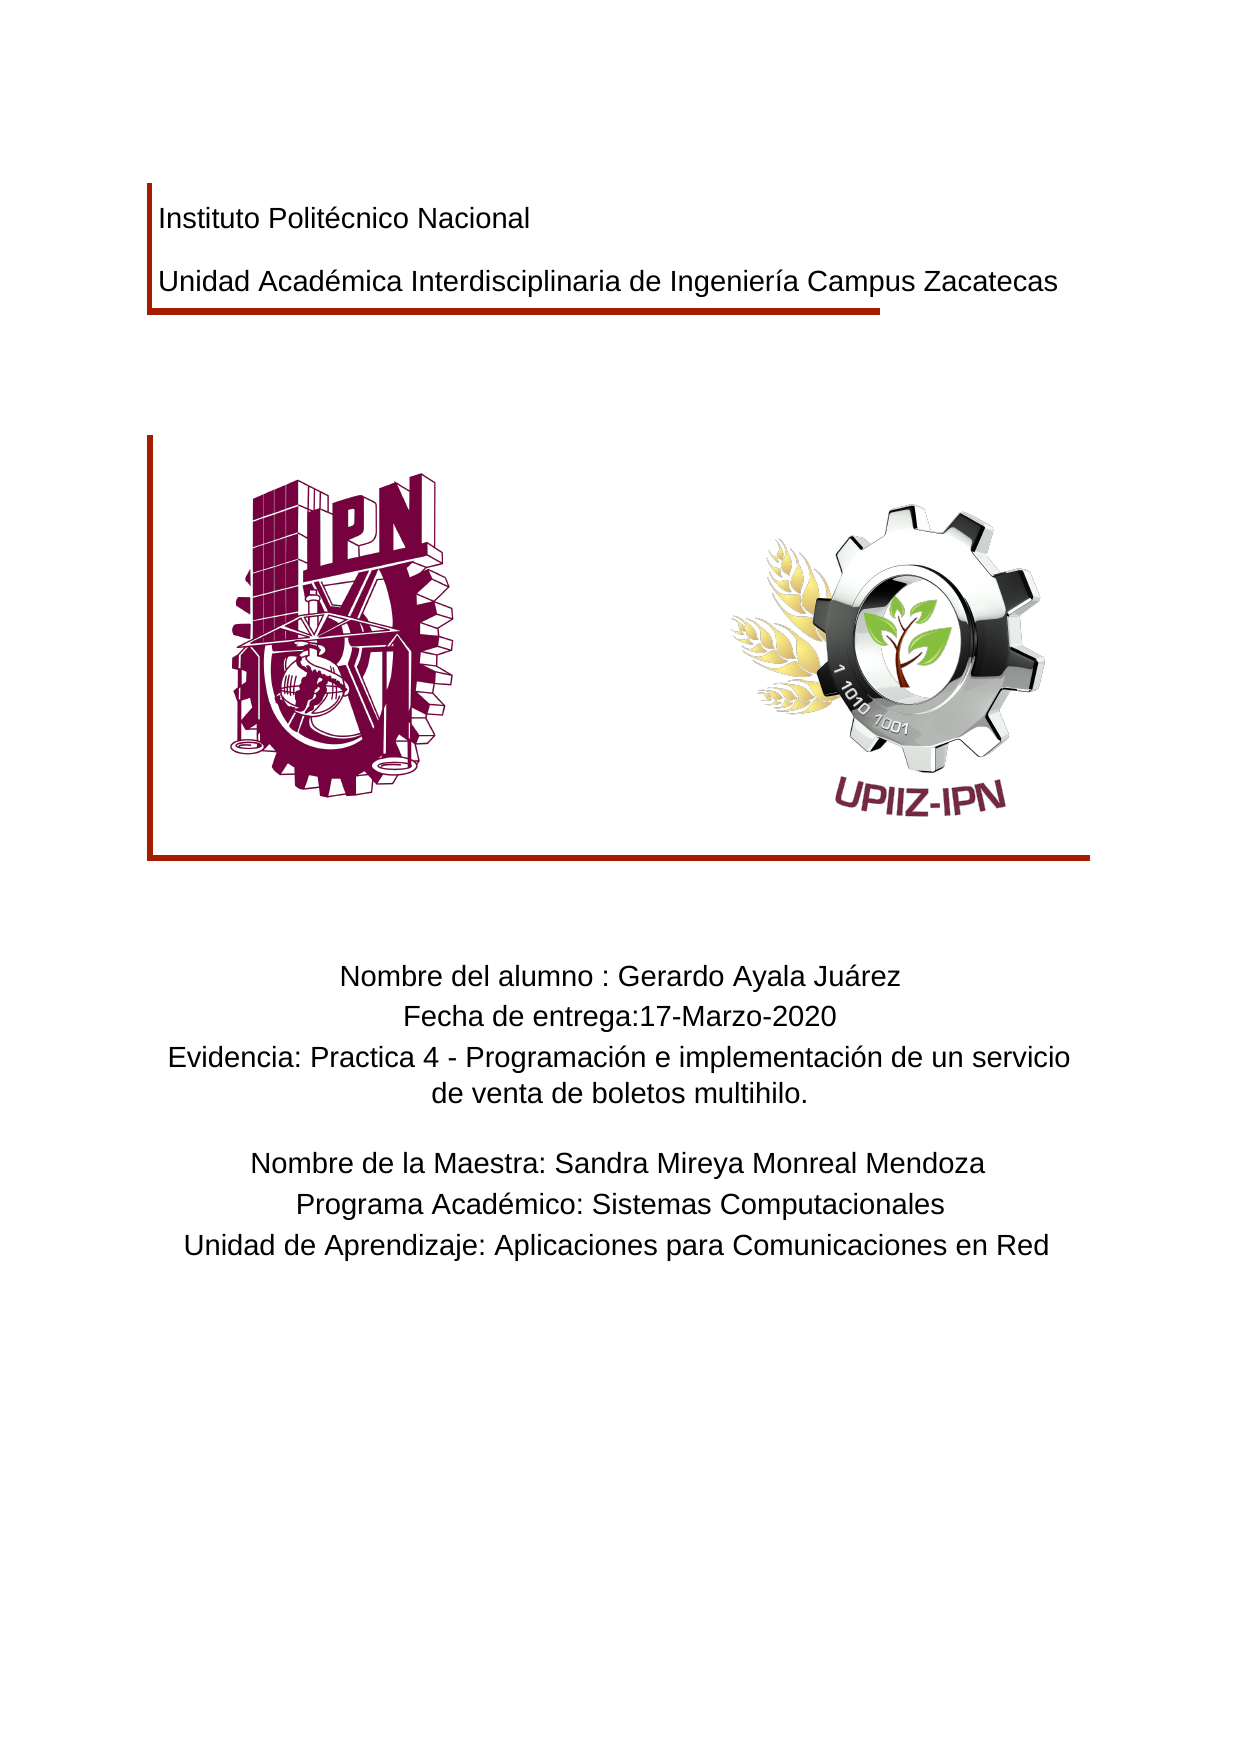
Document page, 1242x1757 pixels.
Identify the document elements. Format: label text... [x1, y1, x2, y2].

text Programa Académico: Sistemas Computacionales [296, 1187, 1104, 1221]
text Nombre del alumno : Gerardo Ayala Juárez [339, 959, 1104, 992]
text Evidencia: Practica 4 - Programación e implementación de un servicio de venta de boletos multihilo. [150, 1040, 1089, 1140]
picture [164, 449, 527, 832]
text Unidad de Aprendizaje: Aplicaciones para Comunicaciones en Red [150, 1227, 1050, 1261]
text Nombre de la Maestra: Sandra Mireya Monreal Mendoza [250, 1146, 1104, 1180]
text Fecha de entrega:17-Marzo-2020 [150, 999, 1090, 1033]
picture [719, 482, 1069, 832]
